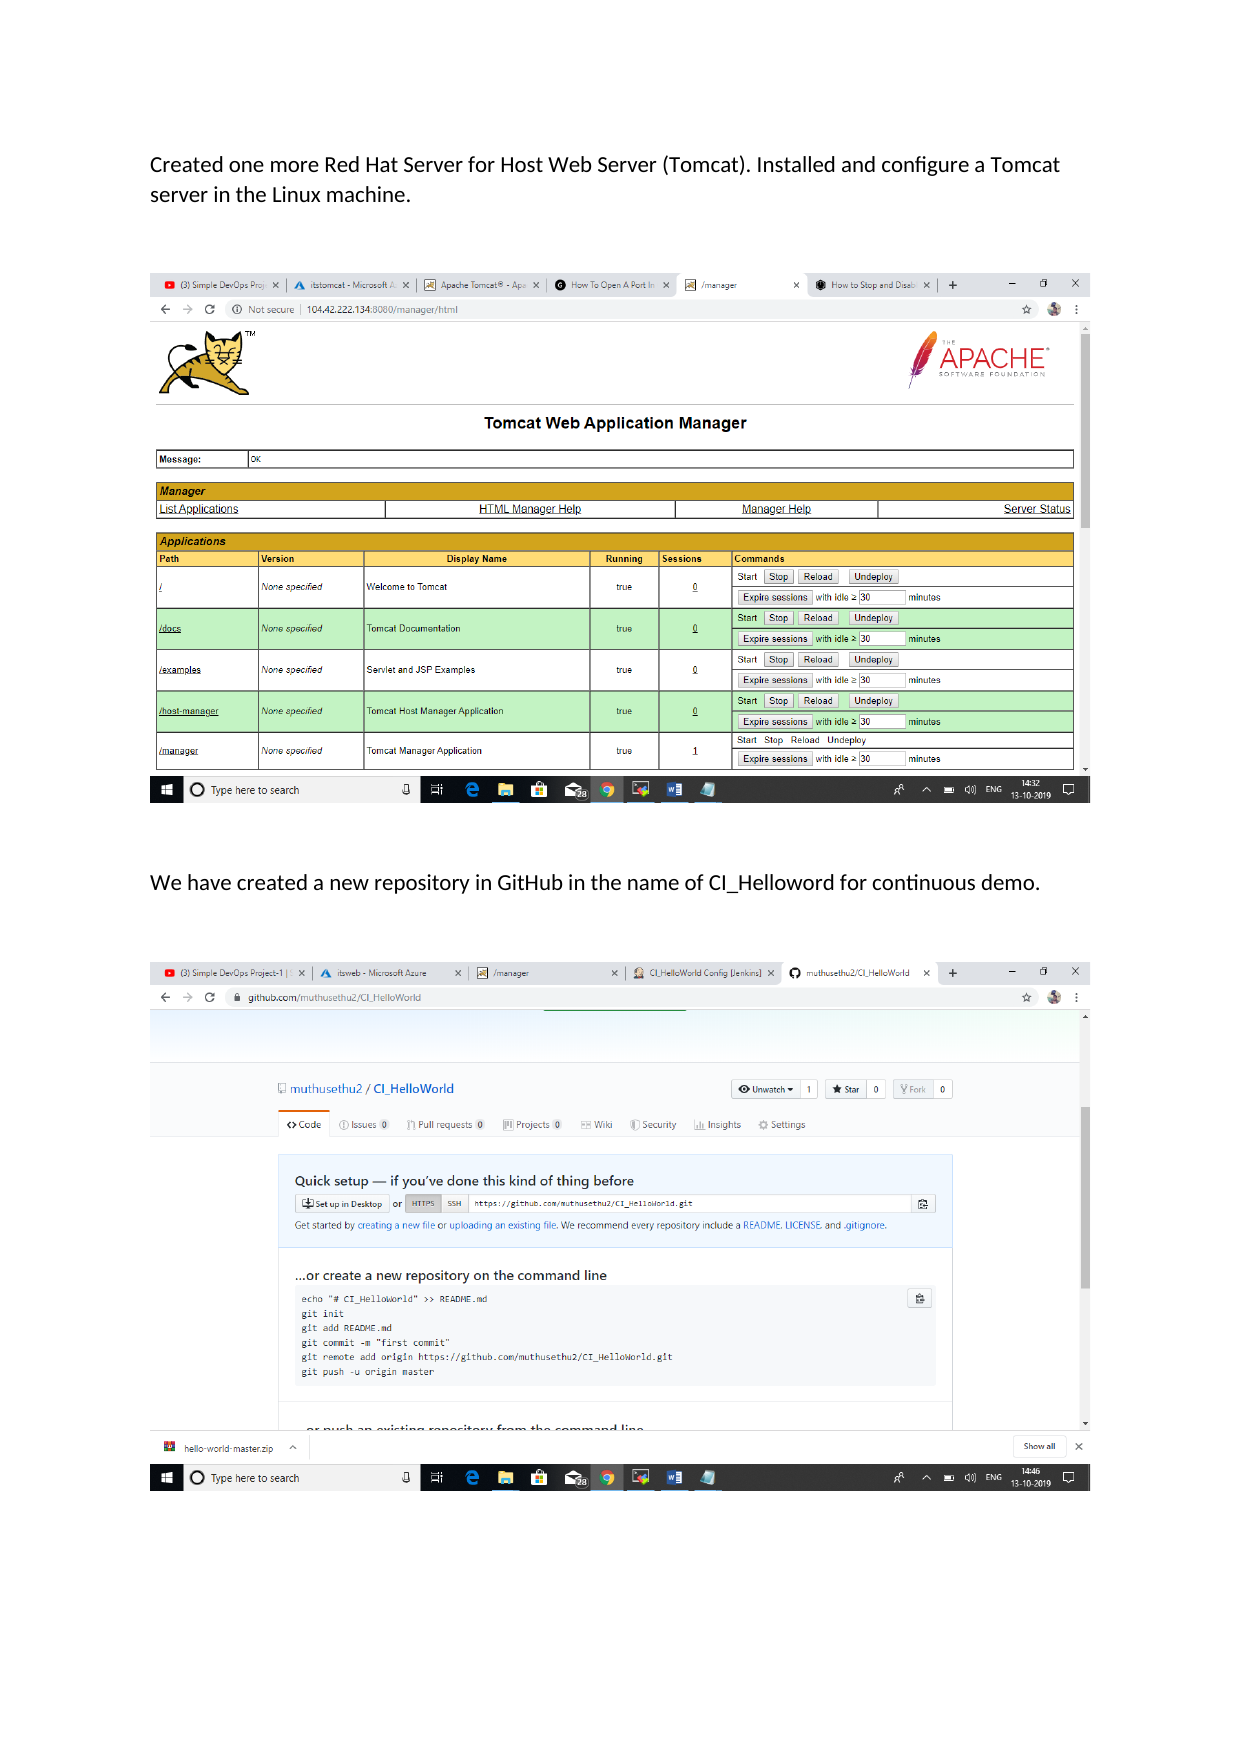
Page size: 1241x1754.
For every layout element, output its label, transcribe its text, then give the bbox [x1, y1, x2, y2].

picture [150, 273, 1091, 803]
text We have created a new repository in GitHub in the name of CI_Helloword for continuous demo. [150, 868, 1090, 896]
text Created one more Red Hat Server for Host Web Server (Tomcat). Installed and configure a Tomcat server in the Linux machine. [150, 150, 1090, 208]
picture [150, 962, 1091, 1491]
